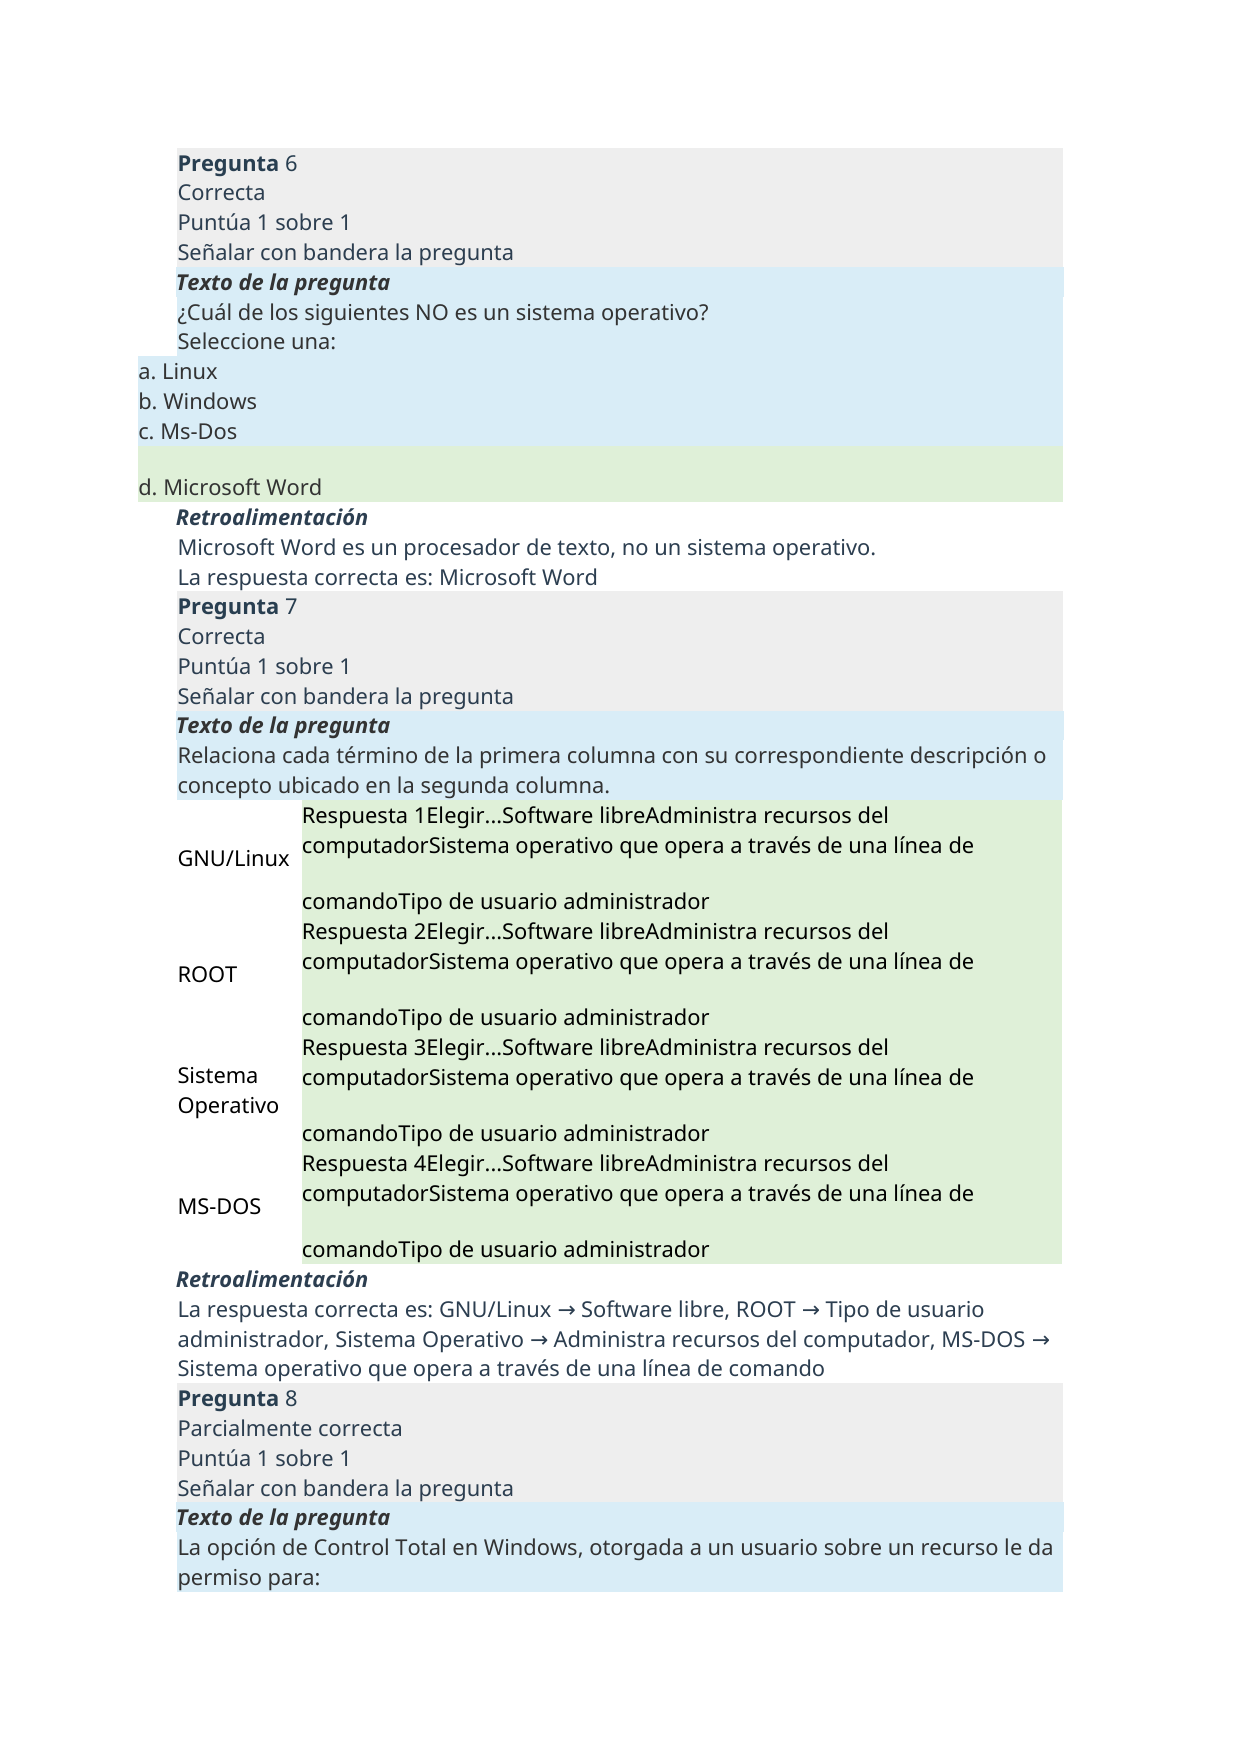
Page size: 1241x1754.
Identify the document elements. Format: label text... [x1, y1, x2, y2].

table_header GNU/Linux [177, 800, 302, 916]
text Señalar con bandera la pregunta [177, 681, 1063, 711]
text d. Microsoft Word [138, 446, 1063, 502]
text b. Windows [138, 386, 1063, 416]
text Seleccione una: [177, 326, 1063, 356]
text Puntúa 1 sobre 1 [177, 1443, 1063, 1473]
subtitle Retroalimentación [176, 1264, 1064, 1294]
text Correcta [177, 621, 1063, 651]
text Parcialmente correcta [177, 1413, 1063, 1443]
text Microsoft Word es un procesador de texto, no un sistema operativo. [177, 532, 1063, 562]
subtitle Texto de la pregunta [176, 267, 1064, 297]
text Señalar con bandera la pregunta [177, 1473, 1063, 1502]
text Correcta [177, 177, 1063, 207]
table_cell Respuesta 4Elegir...Software libreAdministra recursos del computadorSistema operativo que opera a través de una línea de comandoTipo de usuario administrador [302, 1148, 1062, 1264]
subtitle Pregunta 6 [177, 148, 1063, 177]
text Relaciona cada término de la primera columna con su correspondiente descripción o concepto ubicado en la segunda columna. [177, 740, 1063, 800]
table_cell ROOT [177, 916, 302, 1032]
text ¿Cuál de los siguientes NO es un sistema operativo? [177, 297, 1063, 326]
text Puntúa 1 sobre 1 [177, 207, 1063, 237]
text La respuesta correcta es: GNU/Linux → Software libre, ROOT → Tipo de usuario administrador, Sistema Operativo → Administra recursos del computador, MS-DOS → Sistema operativo que opera a través de una línea de comando [177, 1294, 1063, 1383]
subtitle Texto de la pregunta [176, 711, 1064, 740]
subtitle Retroalimentación [176, 502, 1064, 532]
table_cell Sistema Operativo [177, 1032, 302, 1148]
table_cell Respuesta 3Elegir...Software libreAdministra recursos del computadorSistema operativo que opera a través de una línea de comandoTipo de usuario administrador [302, 1032, 1062, 1148]
subtitle Texto de la pregunta [176, 1502, 1064, 1532]
text c. Ms-Dos [138, 416, 1063, 446]
text a. Linux [138, 356, 1063, 386]
table_cell Respuesta 2Elegir...Software libreAdministra recursos del computadorSistema operativo que opera a través de una línea de comandoTipo de usuario administrador [302, 916, 1062, 1032]
table_header Respuesta 1Elegir...Software libreAdministra recursos del computadorSistema operativo que opera a través de una línea de comandoTipo de usuario administrador [302, 800, 1062, 916]
subtitle Pregunta 8 [177, 1383, 1063, 1413]
text La respuesta correcta es: Microsoft Word [177, 562, 1063, 591]
text Señalar con bandera la pregunta [177, 237, 1063, 267]
text Puntúa 1 sobre 1 [177, 651, 1063, 681]
table_cell MS-DOS [177, 1148, 302, 1264]
text La opción de Control Total en Windows, otorgada a un usuario sobre un recurso le da permiso para: [177, 1532, 1063, 1592]
subtitle Pregunta 7 [177, 591, 1063, 621]
